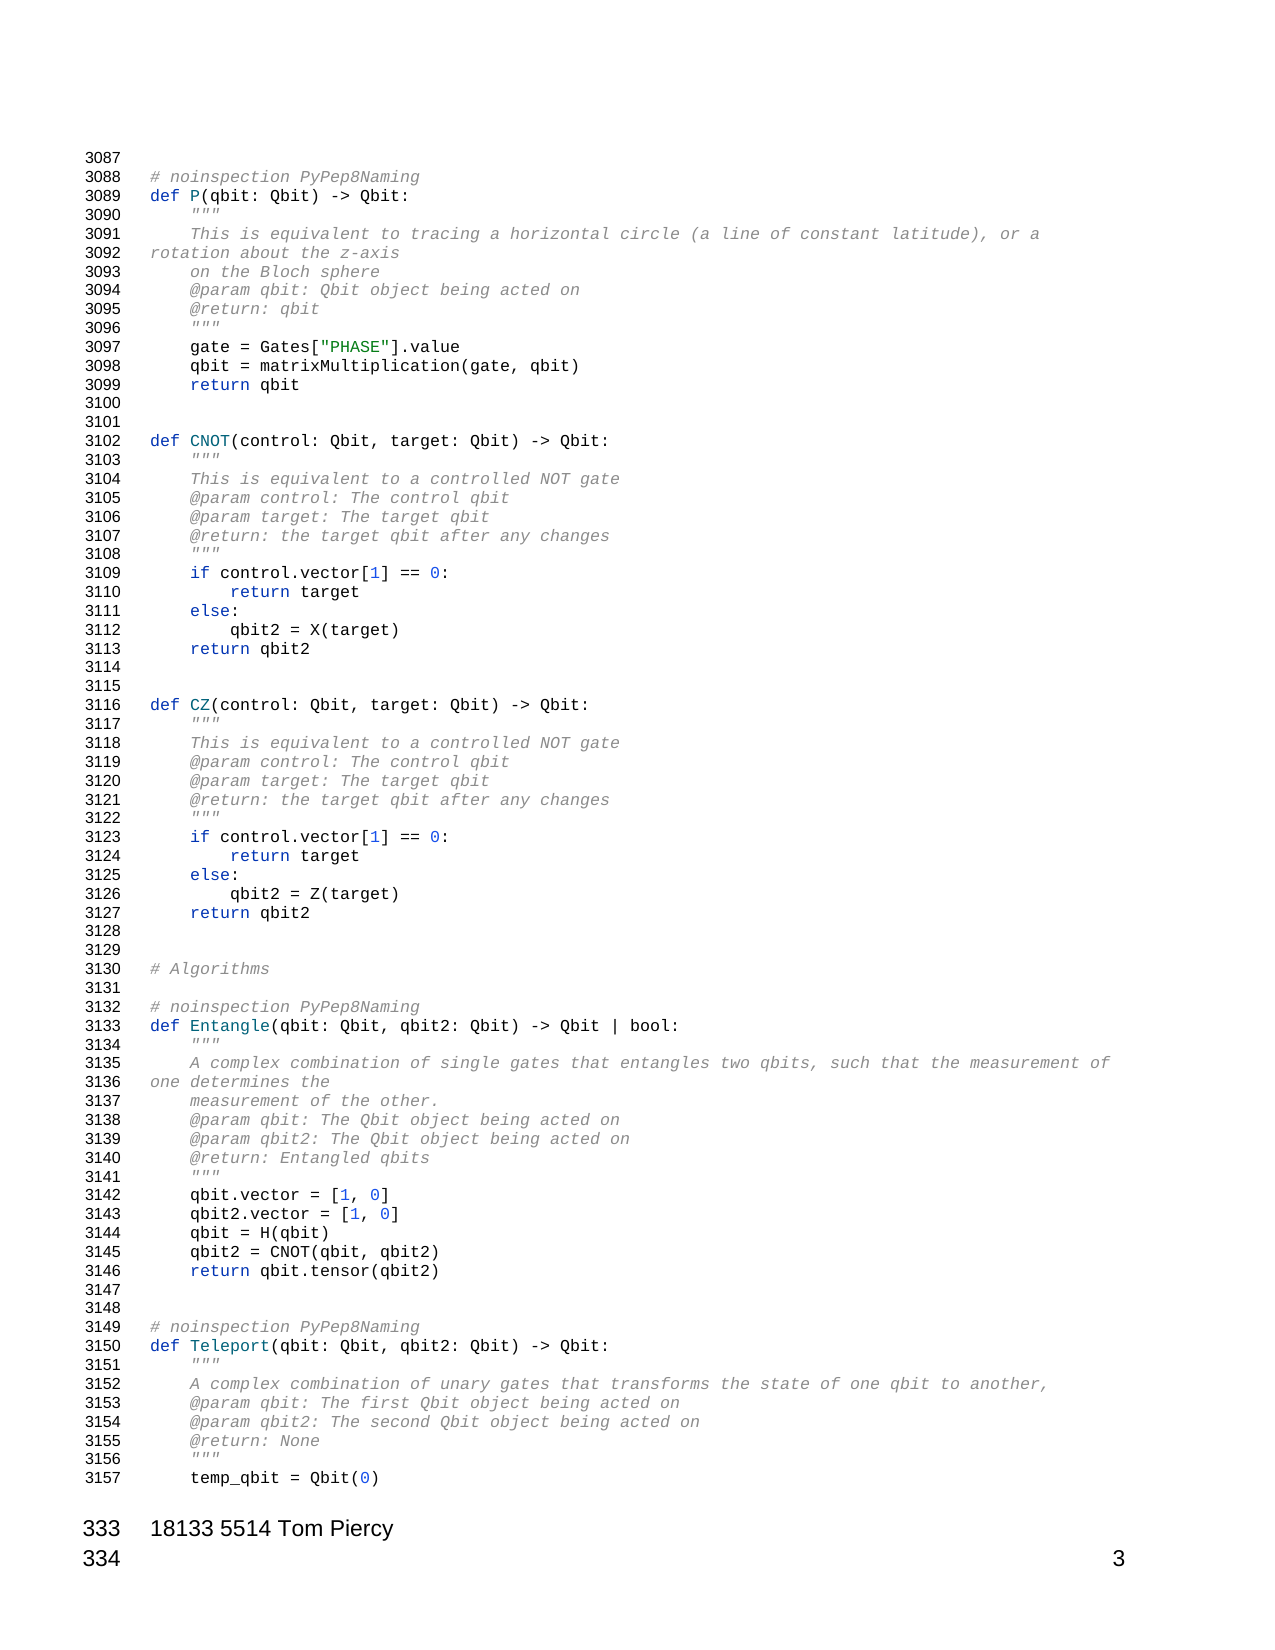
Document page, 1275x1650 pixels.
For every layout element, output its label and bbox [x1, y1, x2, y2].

text [150, 150, 1125, 1489]
